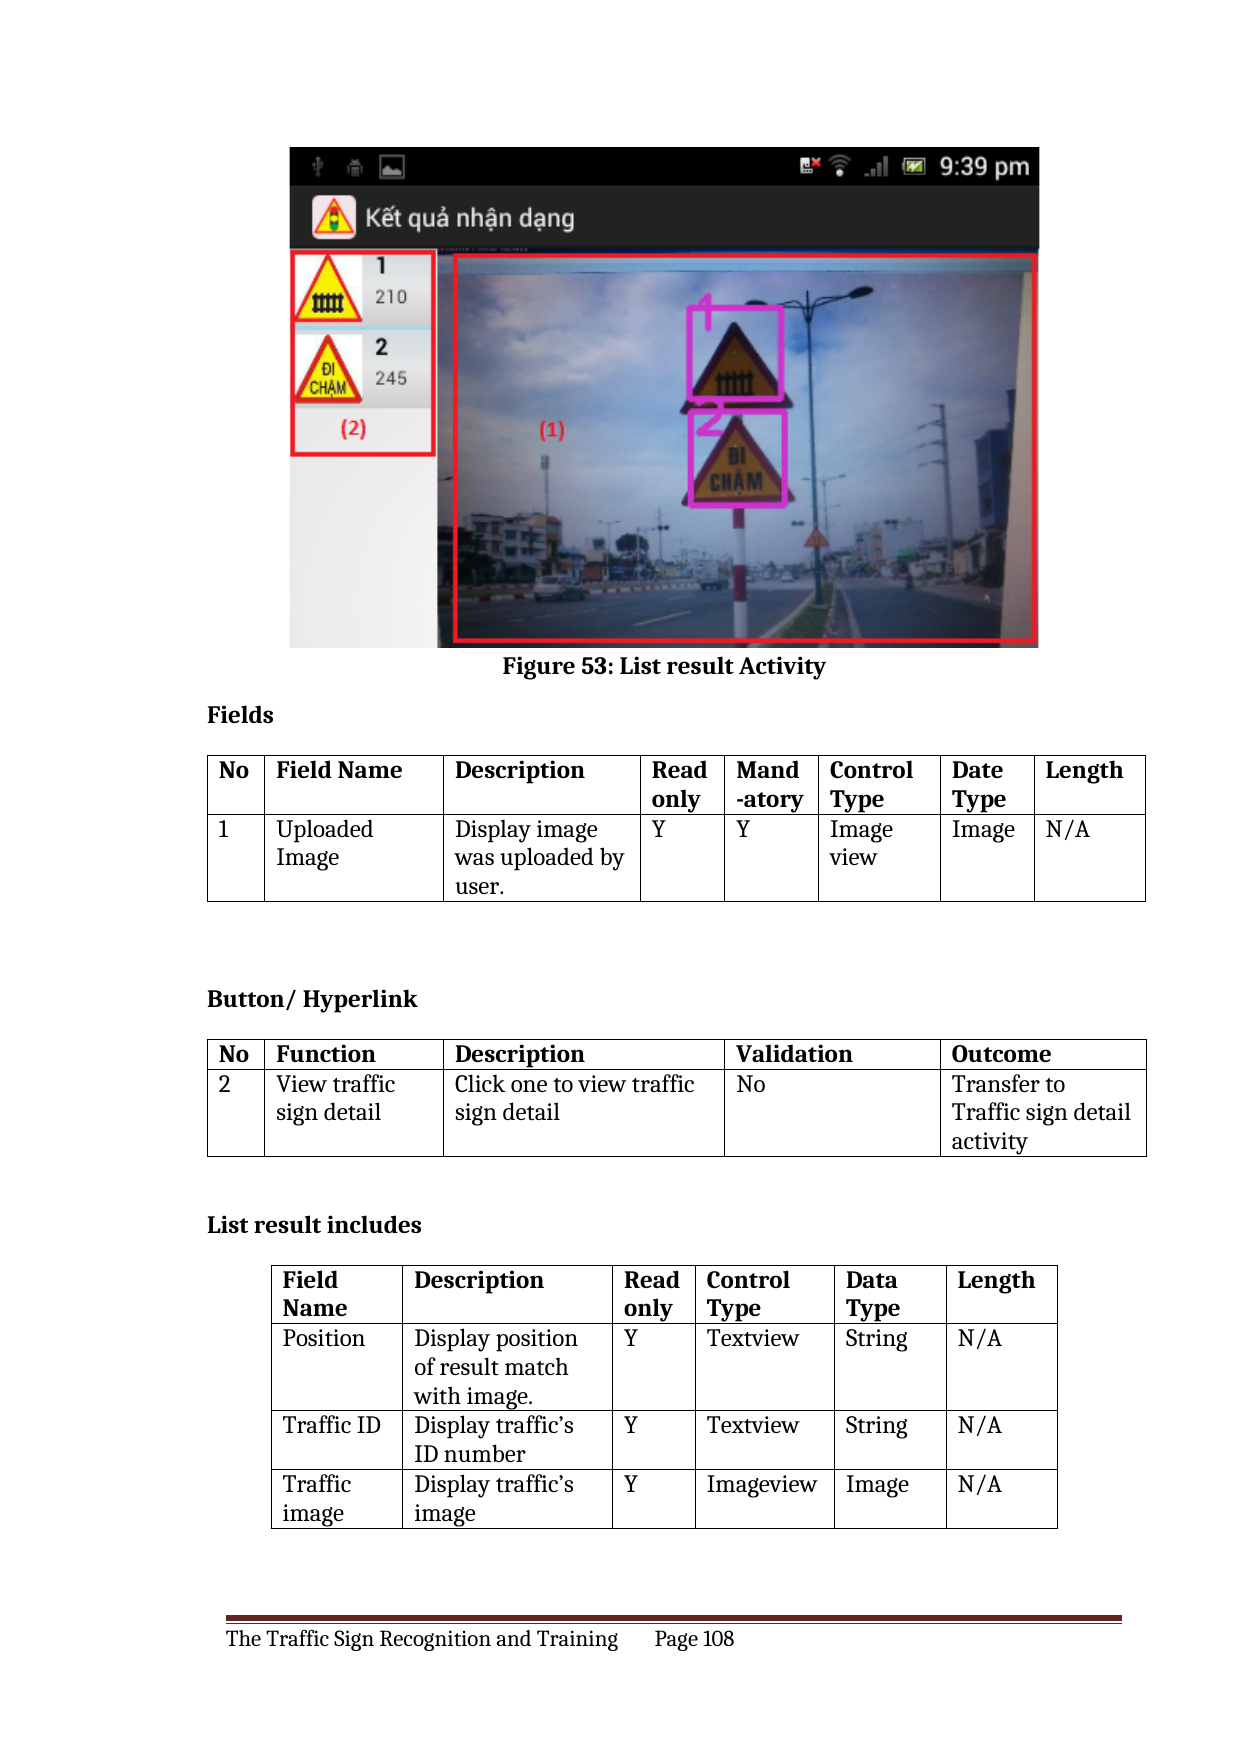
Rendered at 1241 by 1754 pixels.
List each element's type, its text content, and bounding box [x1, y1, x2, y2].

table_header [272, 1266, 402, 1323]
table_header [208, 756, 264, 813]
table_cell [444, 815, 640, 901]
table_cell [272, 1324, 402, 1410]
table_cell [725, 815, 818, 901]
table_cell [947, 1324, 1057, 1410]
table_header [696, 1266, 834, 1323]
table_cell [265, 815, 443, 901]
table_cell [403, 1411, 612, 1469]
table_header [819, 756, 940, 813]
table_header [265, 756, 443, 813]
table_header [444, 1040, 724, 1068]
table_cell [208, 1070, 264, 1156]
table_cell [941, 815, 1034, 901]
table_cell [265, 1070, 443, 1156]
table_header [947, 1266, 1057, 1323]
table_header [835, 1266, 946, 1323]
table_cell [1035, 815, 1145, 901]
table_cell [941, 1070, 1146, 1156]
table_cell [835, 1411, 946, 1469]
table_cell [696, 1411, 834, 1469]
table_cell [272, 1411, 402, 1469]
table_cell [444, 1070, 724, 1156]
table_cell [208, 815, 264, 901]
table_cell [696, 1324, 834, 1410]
text Button/ Hyperlink [207, 985, 1122, 1014]
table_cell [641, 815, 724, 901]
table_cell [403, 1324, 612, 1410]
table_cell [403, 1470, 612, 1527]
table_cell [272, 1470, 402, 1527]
text Figure 53: List result Activity [207, 652, 1122, 680]
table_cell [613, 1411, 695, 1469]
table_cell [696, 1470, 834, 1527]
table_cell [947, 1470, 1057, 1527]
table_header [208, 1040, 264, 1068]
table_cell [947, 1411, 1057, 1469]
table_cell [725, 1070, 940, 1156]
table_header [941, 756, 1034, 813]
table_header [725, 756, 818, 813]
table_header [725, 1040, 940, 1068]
picture [289, 147, 1040, 648]
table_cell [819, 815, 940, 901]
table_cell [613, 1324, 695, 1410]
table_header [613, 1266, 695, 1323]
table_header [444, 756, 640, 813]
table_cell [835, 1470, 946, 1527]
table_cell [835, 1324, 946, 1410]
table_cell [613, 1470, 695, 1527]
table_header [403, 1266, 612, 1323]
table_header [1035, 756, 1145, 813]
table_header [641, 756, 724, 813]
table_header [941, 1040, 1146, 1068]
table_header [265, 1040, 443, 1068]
text Fields [207, 701, 1122, 730]
text List result includes [207, 1211, 1122, 1239]
